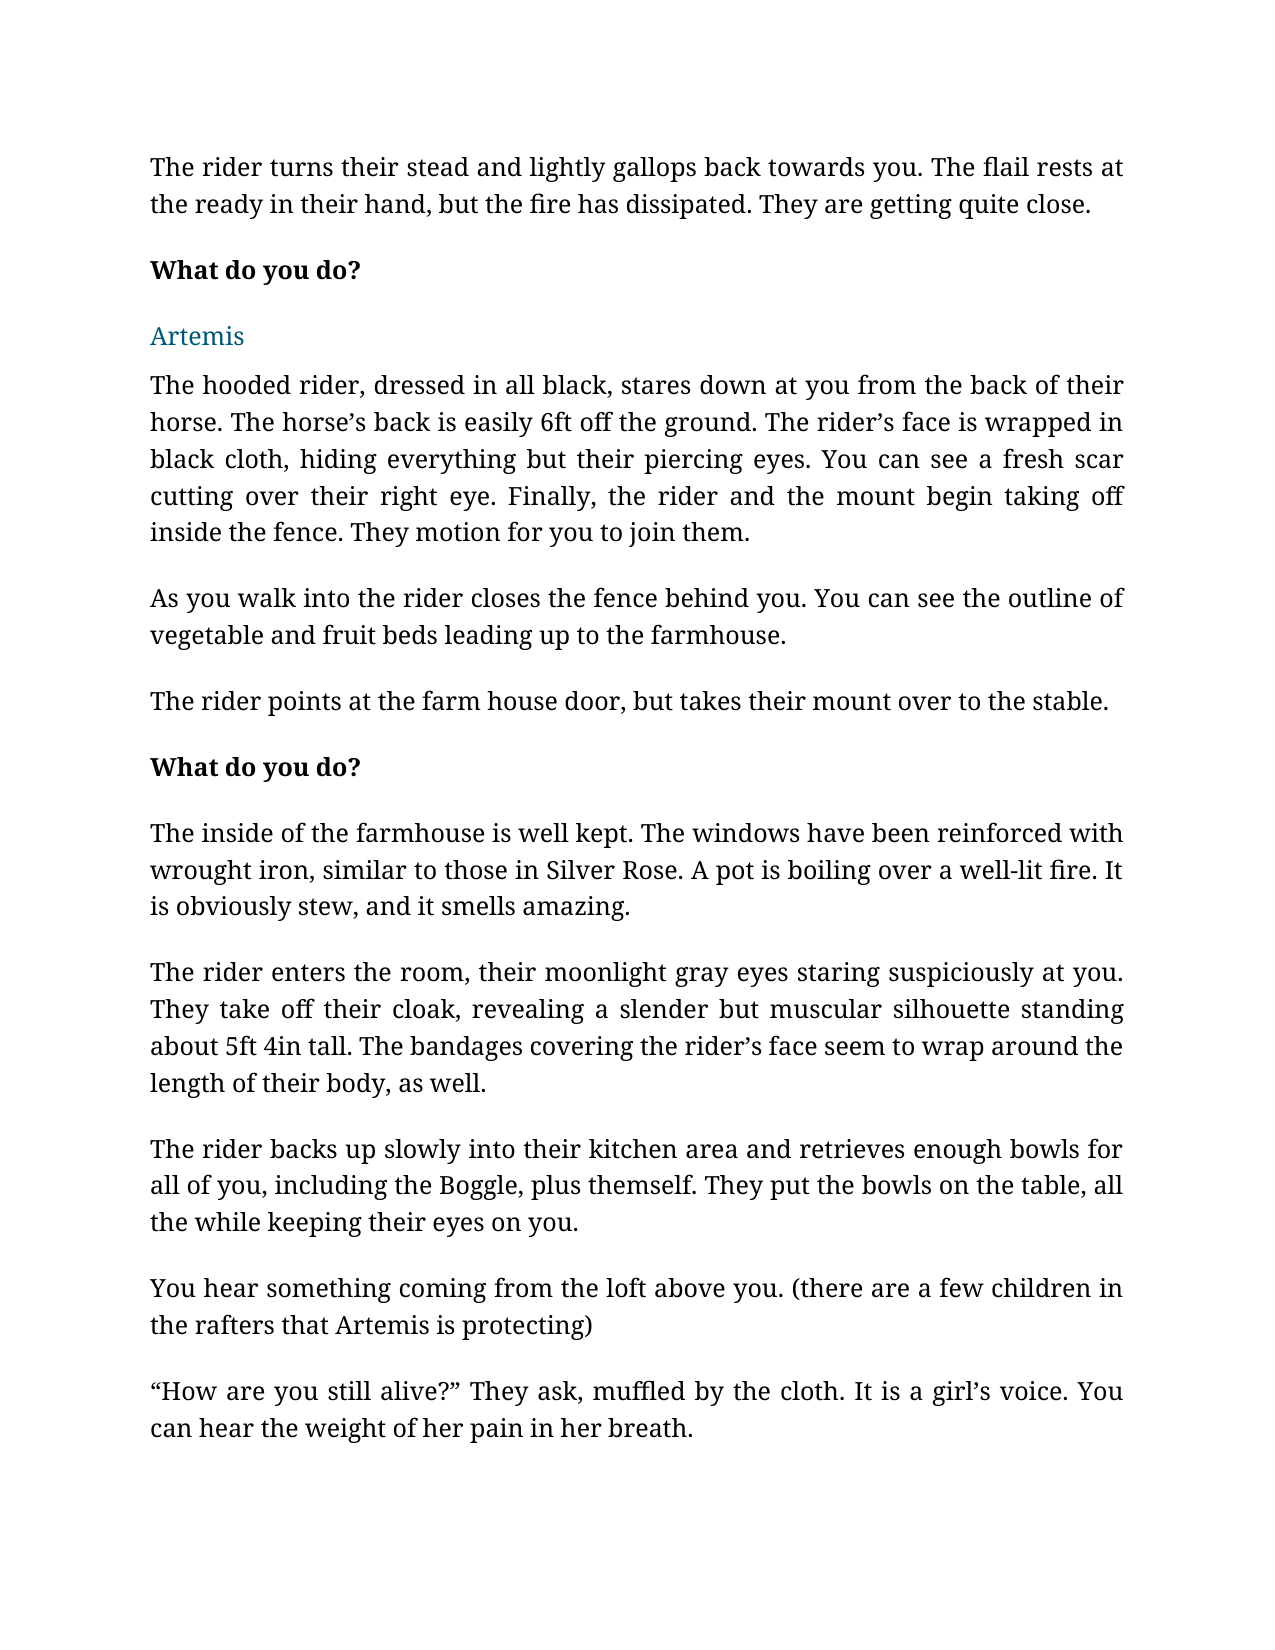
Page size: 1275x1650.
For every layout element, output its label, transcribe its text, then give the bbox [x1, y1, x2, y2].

text The rider points at the farm house door, but takes their mount over to the stable. [150, 684, 1125, 718]
text The rider turns their stead and lightly gallops back towards you. The flail rests at the ready in their hand, but the fire has dissipated. They are getting quite close. [150, 150, 1125, 221]
text The rider enters the room, their moonlight gray eyes staring suspiciously at you. They take off their cloak, revealing a slender but muscular silhouette standing about 5ft 4in tall. The bandages covering the rider’s face seem to wrap around the length of their body, as well. [150, 955, 1125, 1099]
text “How are you still alive?” They ask, muffled by the cloth. It is a girl’s voice. You can hear the weight of her pain in her breath. [150, 1373, 1125, 1444]
text The inside of the farmhouse is well kept. The windows have been reinforced with wrought iron, similar to those in Silver Rose. A pot is boiling over a well-lit fire. It is obviously stew, and it smells amazing. [150, 816, 1125, 923]
text As you walk into the rider closes the fence behind you. You can see the outline of vegetable and fruit beds leading up to the farmhouse. [150, 581, 1125, 652]
text The rider backs up slowly into their kitchen area and retrieves enough bowls for all of you, including the Boggle, plus themself. They put the bowls on the table, all the while keeping their eyes on you. [150, 1131, 1125, 1239]
text You hear something coming from the loft above you. (there are a few children in the rafters that Artemis is protecting) [150, 1271, 1125, 1342]
subtitle Artemis [150, 319, 1125, 353]
text What do you do? [150, 749, 1125, 784]
text The hooded rider, dressed in all black, stares down at you from the back of their horse. The horse’s back is easily 6ft off the ground. The rider’s face is wrapped in black cloth, hiding everything but their piercing eyes. You can see a fresh scar cutting over their right eye. Finally, the rider and the mount begin taking off inside the fence. They motion for you to join them. [150, 368, 1125, 549]
text What do you do? [150, 253, 1125, 287]
